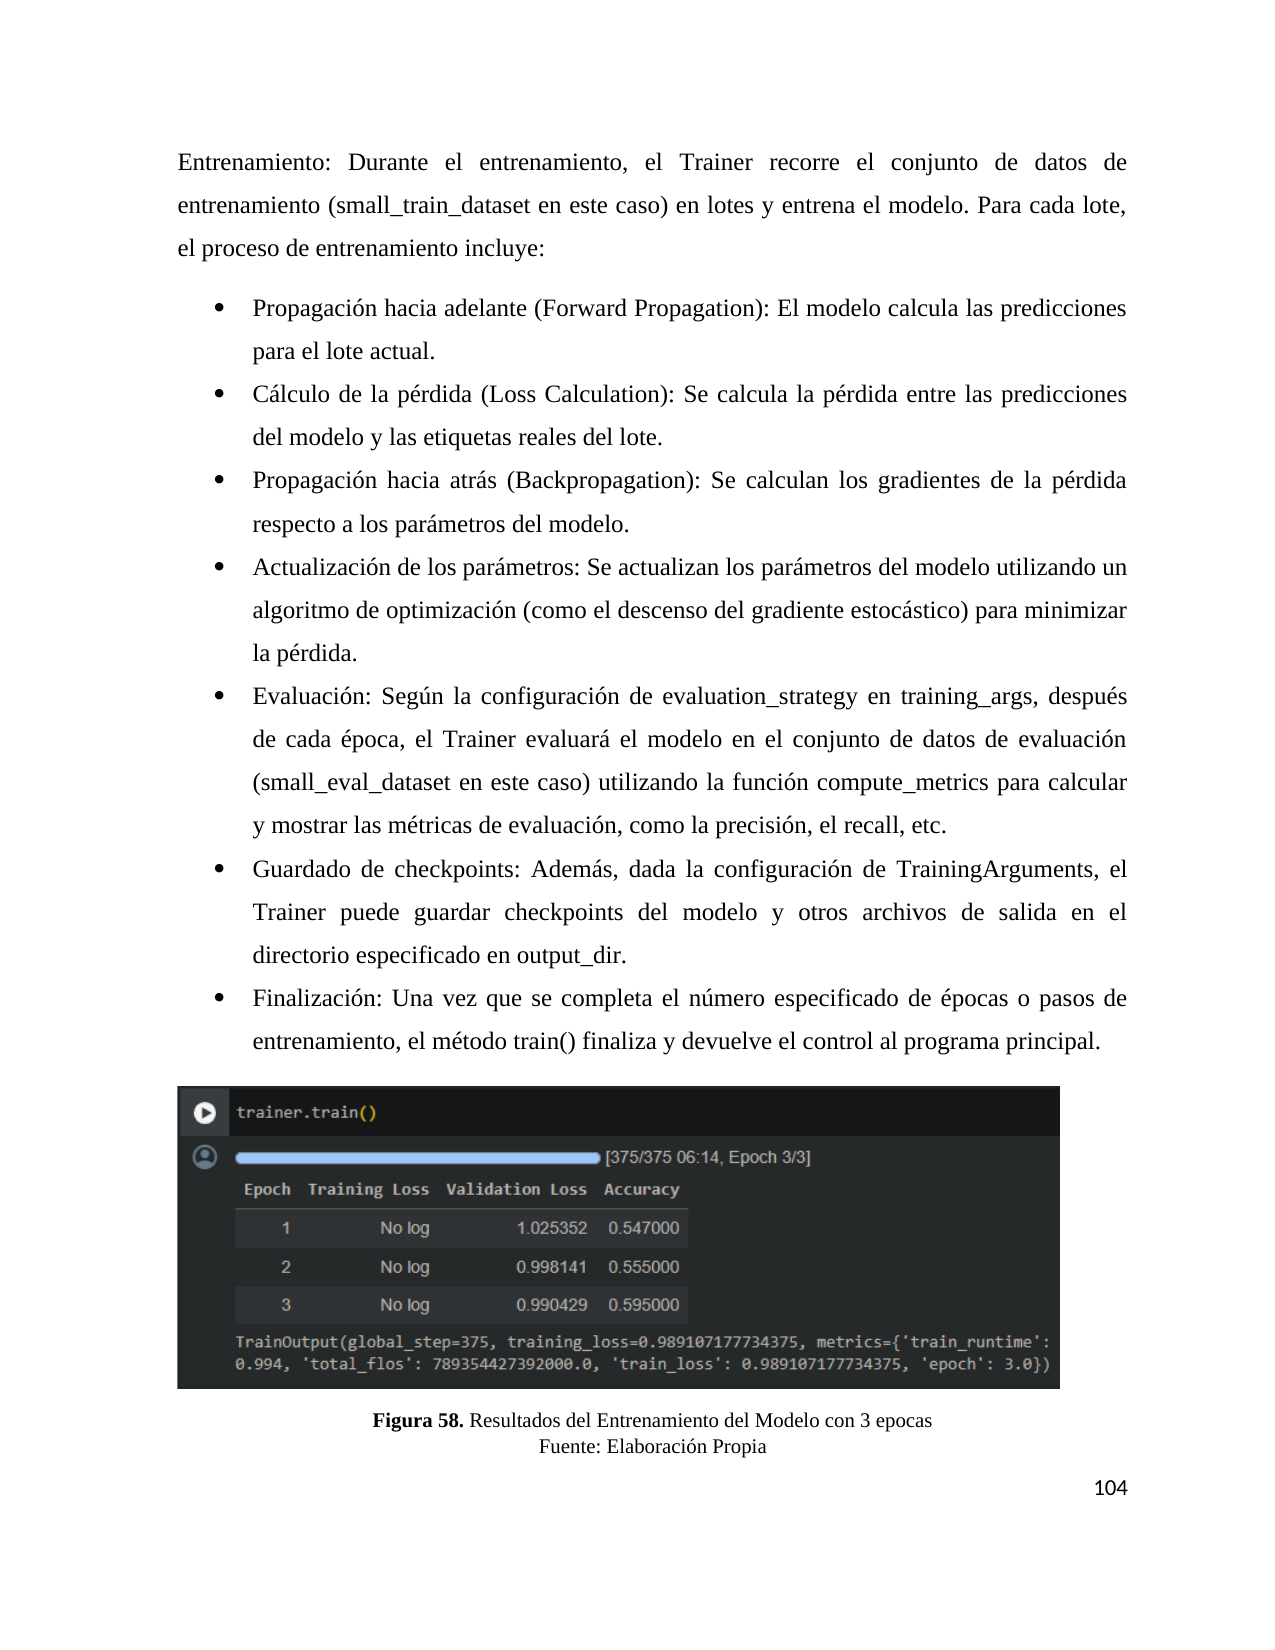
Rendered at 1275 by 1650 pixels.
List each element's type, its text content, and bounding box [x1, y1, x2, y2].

picture [177, 1086, 1060, 1389]
list Evaluación: Según la configuración de evaluation_strategy en training_args, después de cada época, el Trainer evaluará el modelo en el conjunto de datos de evaluación (small_eval_dataset en este caso) utilizando la función compute_metrics para calcular y mostrar las métricas de evaluación, como la precisión, el recall, etc. [215, 681, 1128, 839]
text Figura 58. Resultados del Entrenamiento del Modelo con 3 epocas [177, 1408, 1128, 1432]
text Fuente: Elaboración Propia [177, 1434, 1128, 1458]
list Cálculo de la pérdida (Loss Calculation): Se calcula la pérdida entre las predicciones del modelo y las etiquetas reales del lote. [215, 379, 1128, 451]
list Finalización: Una vez que se completa el número especificado de épocas o pasos de entrenamiento, el método train() finaliza y devuelve el control al programa principal. [215, 983, 1128, 1055]
list Propagación hacia adelante (Forward Propagation): El modelo calcula las predicciones para el lote actual. [215, 293, 1128, 365]
list Guardado de checkpoints: Además, dada la configuración de TrainingArguments, el Trainer puede guardar checkpoints del modelo y otros archivos de salida en el directorio especificado en output_dir. [215, 854, 1128, 969]
text Entrenamiento: Durante el entrenamiento, el Trainer recorre el conjunto de datos de entrenamiento (small_train_dataset en este caso) en lotes y entrena el modelo. Para cada lote, el proceso de entrenamiento incluye: [177, 147, 1128, 262]
list Actualización de los parámetros: Se actualizan los parámetros del modelo utilizando un algoritmo de optimización (como el descenso del gradiente estocástico) para minimizar la pérdida. [215, 552, 1128, 667]
list Propagación hacia atrás (Backpropagation): Se calculan los gradientes de la pérdida respecto a los parámetros del modelo. [215, 466, 1128, 537]
